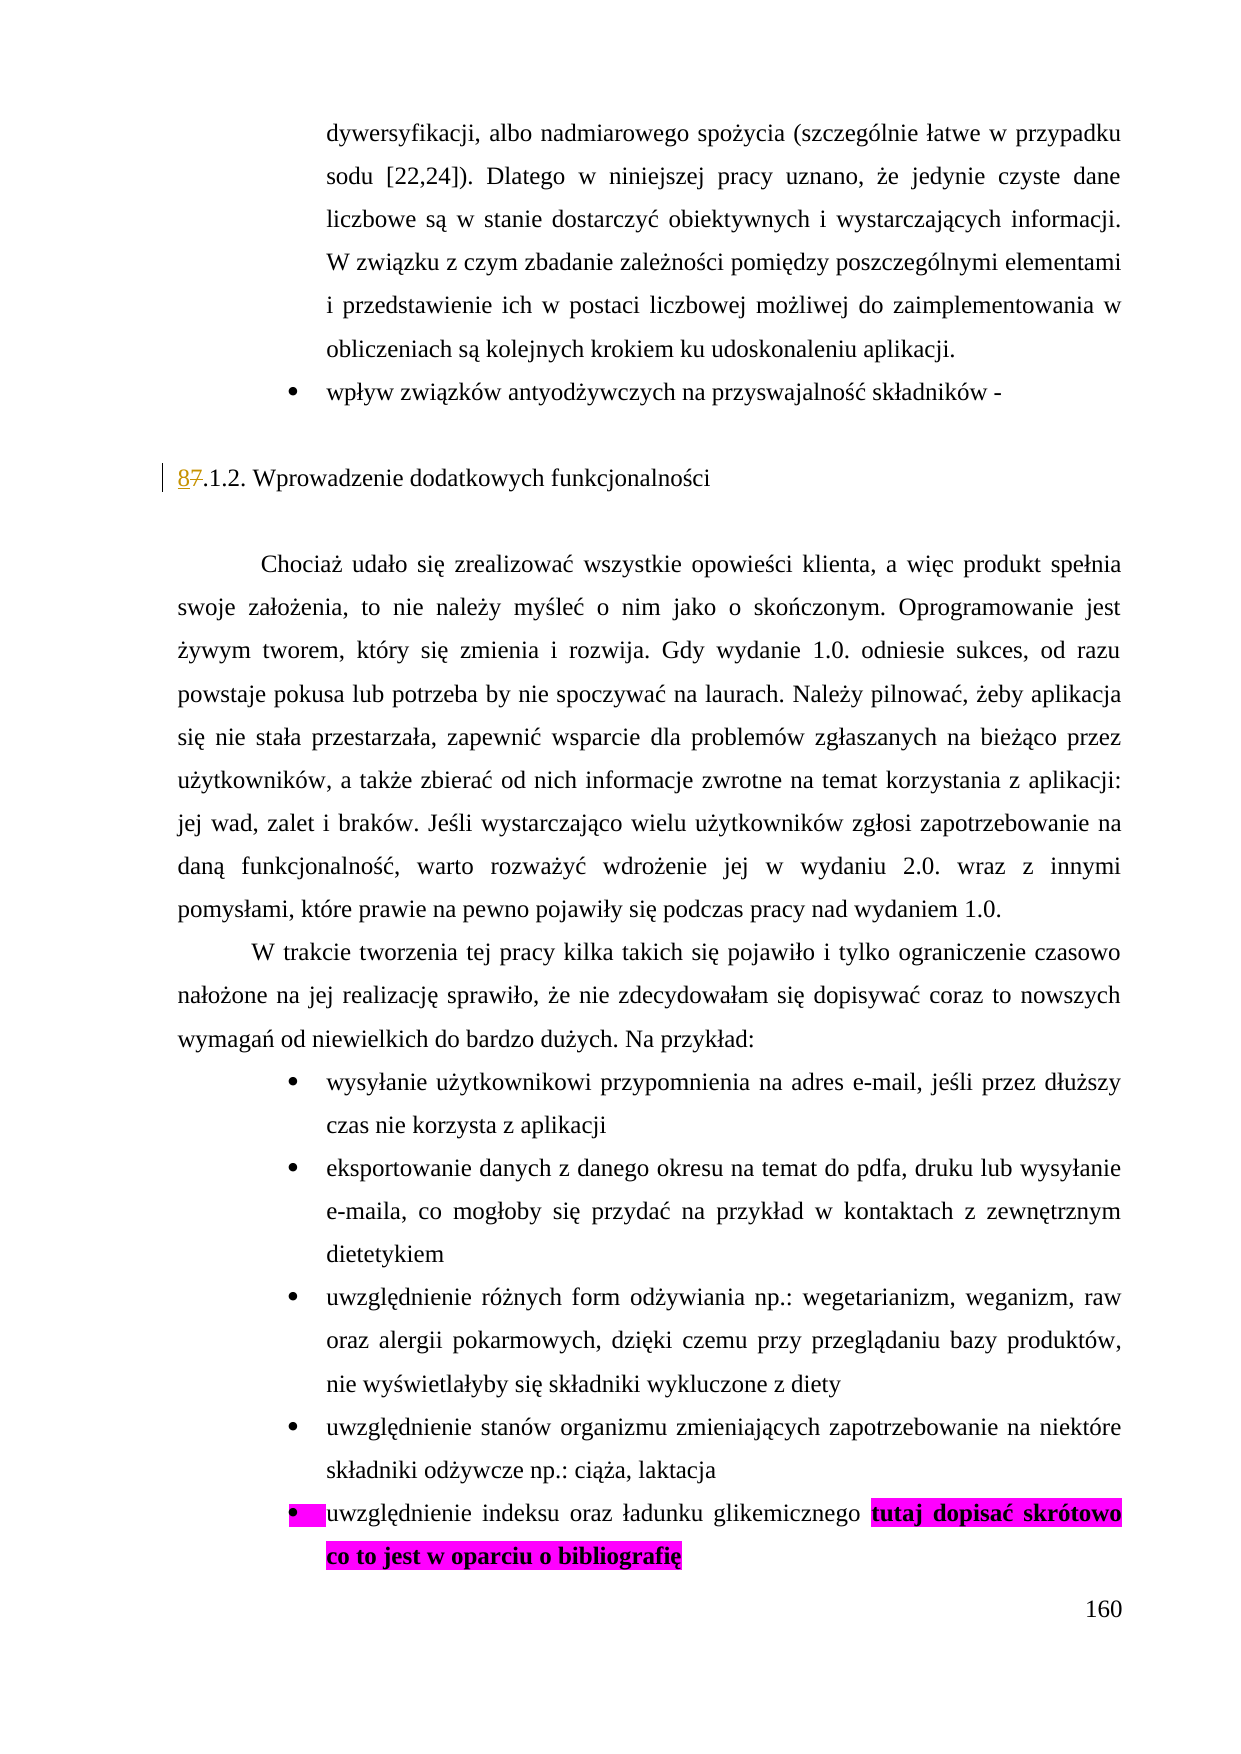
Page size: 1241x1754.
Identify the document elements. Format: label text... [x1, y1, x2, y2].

list wpływ związków antyodżywczych na przyswajalność składników - [288, 377, 1122, 406]
list eksportowanie danych z danego okresu na temat do pdfa, druku lub wysyłanie e-maila, co mogłoby się przydać na przykład w kontaktach z zewnętrznym dietetykiem [288, 1153, 1122, 1268]
subtitle .1.2. Wprowadzenie dodatkowych funkcjonalności [177, 463, 1122, 492]
list uwzględnienie stanów organizmu zmieniających zapotrzebowanie na niektóre składniki odżywcze np.: ciąża, laktacja [288, 1412, 1122, 1484]
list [288, 118, 1122, 362]
list wysyłanie użytkownikowi przypomnienia na adres e-mail, jeśli przez dłuższy czas nie korzysta z aplikacji [288, 1067, 1122, 1139]
list uwzględnienie różnych form odżywiania np.: wegetarianizm, weganizm, raw oraz alergii pokarmowych, dzięki czemu przy przeglądaniu bazy produktów, nie wyświetlałyby się składniki wykluczone z diety [288, 1282, 1122, 1397]
text Chociaż udało się zrealizować wszystkie opowieści klienta, a więc produkt spełnia swoje założenia, to nie należy myśleć o nim jako o skończonym. Oprogramowanie jest żywym tworem, który się zmienia i rozwija. Gdy wydanie 1.0. odniesie sukces, od razu powstaje pokusa lub potrzeba by nie spoczywać na laurach. Należy pilnować, żeby aplikacja się nie stała przestarzała, zapewnić wsparcie dla problemów zgłaszanych na bieżąco przez użytkowników, a także zbierać od nich informacje zwrotne na temat korzystania z aplikacji: jej wad, zalet i braków. Jeśli wystarczająco wielu użytkowników zgłosi zapotrzebowanie na daną funkcjonalność, warto rozważyć wdrożenie jej w wydaniu 2.0. wraz z innymi pomysłami, które prawie na pewno pojawiły się podczas pracy nad wydaniem 1.0. [177, 549, 1122, 923]
text W trakcie tworzenia tej pracy kilka takich się pojawiło i tylko ograniczenie czasowo nałożone na jej realizację sprawiło, że nie zdecydowałam się dopisywać coraz to nowszych wymagań od niewielkich do bardzo dużych. Na przykład: [177, 937, 1122, 1052]
list uwzględnienie indeksu oraz ładunku glikemicznego tutaj dopisać skrótowo co to jest w oparciu o bibliografię [288, 1498, 1122, 1570]
